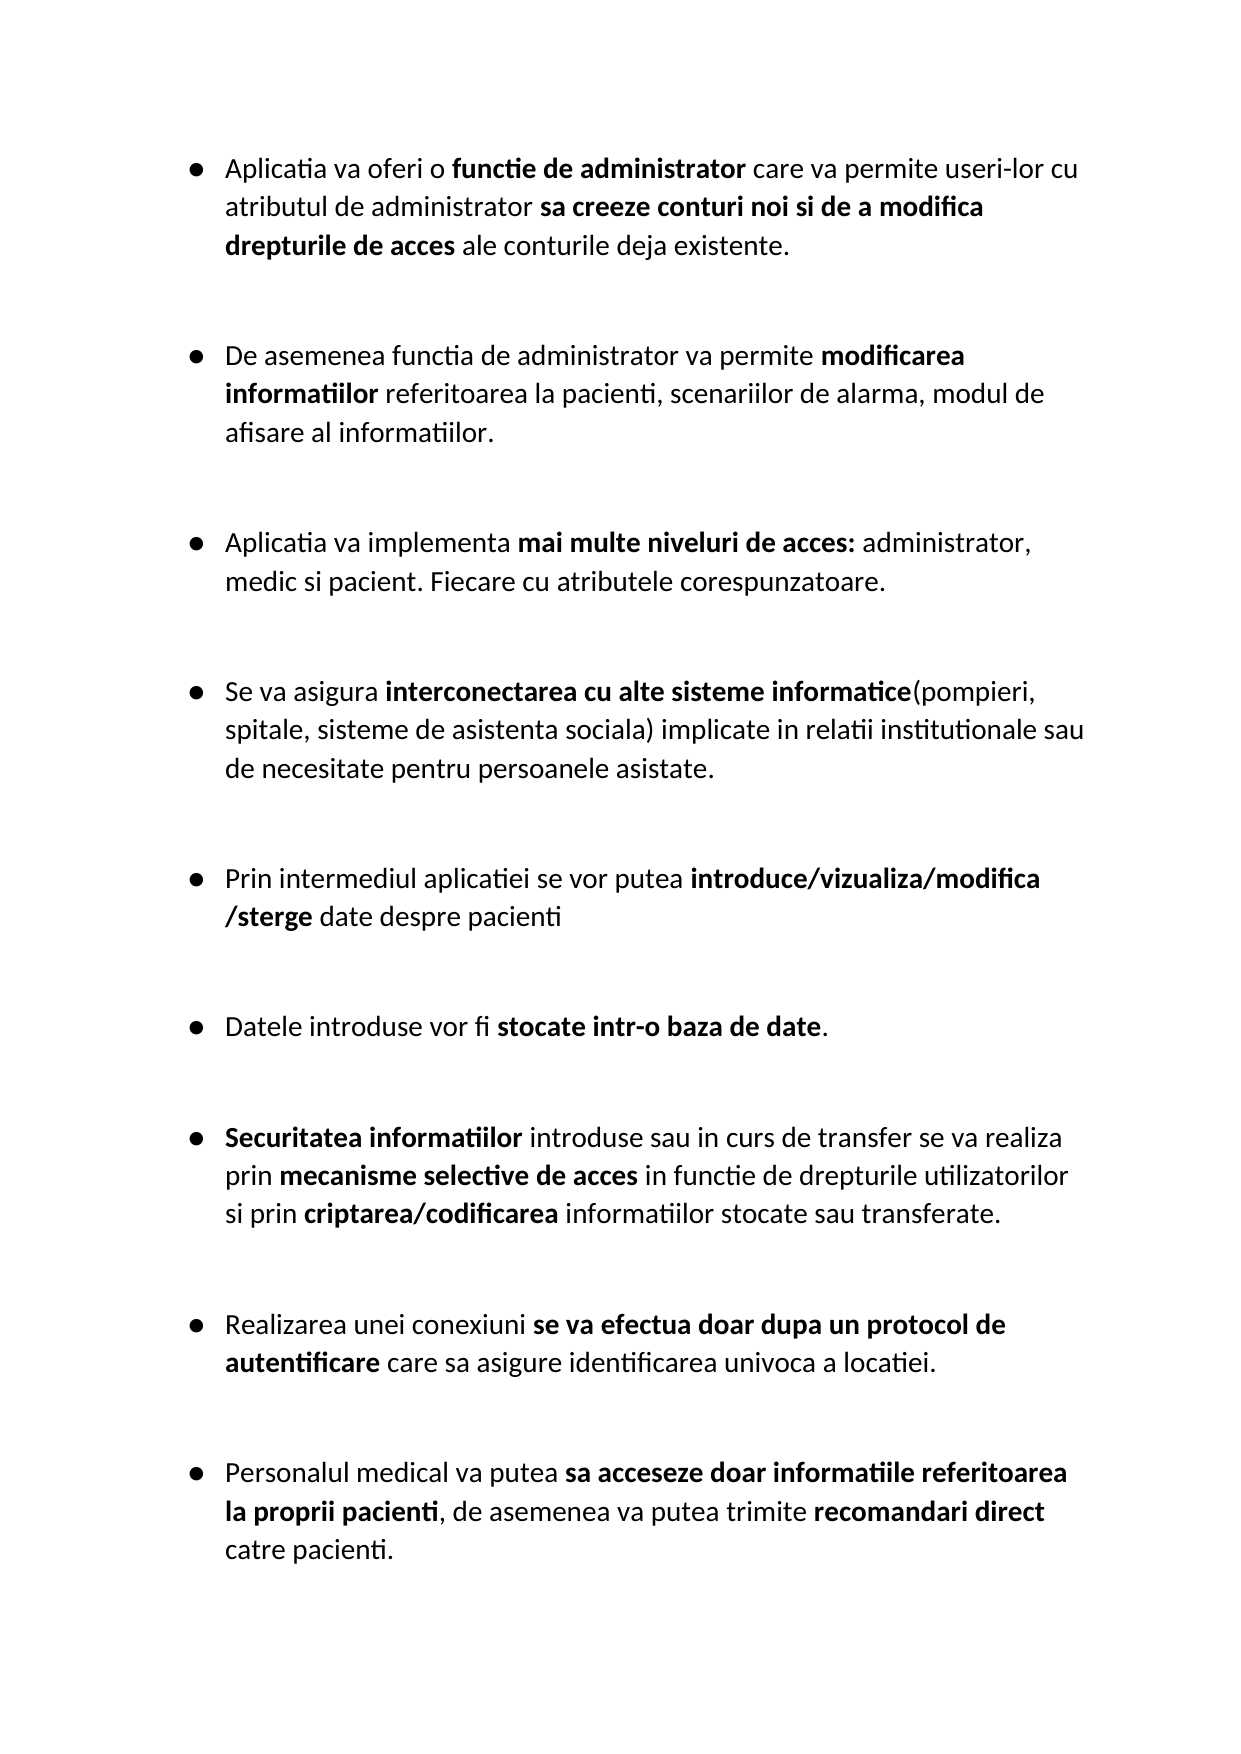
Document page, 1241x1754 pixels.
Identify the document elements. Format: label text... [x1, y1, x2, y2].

list Prin intermediul aplicatiei se vor putea introduce/vizualiza/modifica /sterge date despre pacienti [187, 860, 1090, 934]
list Personalul medical va putea sa acceseze doar informatiile referitoarea la proprii pacienti, de asemenea va putea trimite recomandari direct catre pacienti. [187, 1454, 1090, 1567]
list De asemenea functia de administrator va permite modificarea informatiilor referitoarea la pacienti, scenariilor de alarma, modul de afisare al informatiilor. [187, 337, 1090, 449]
list Se va asigura interconectarea cu alte sisteme informatice(pompieri, spitale, sisteme de asistenta sociala) implicate in relatii institutionale sau de necesitate pentru persoanele asistate. [187, 673, 1090, 785]
list Aplicatia va oferi o functie de administrator care va permite useri-lor cu atributul de administrator sa creeze conturi noi si de a modifica drepturile de acces ale conturile deja existente. [187, 150, 1090, 262]
list Realizarea unei conexiuni se va efectua doar dupa un protocol de autentificare care sa asigure identificarea univoca a locatiei. [187, 1306, 1090, 1380]
list Datele introduse vor fi stocate intr-o baza de date. [187, 1008, 1090, 1044]
list Aplicatia va implementa mai multe niveluri de acces: administrator, medic si pacient. Fiecare cu atributele corespunzatoare. [187, 524, 1090, 598]
list Securitatea informatiilor introduse sau in curs de transfer se va realiza prin mecanisme selective de acces in functie de drepturile utilizatorilor si prin criptarea/codificarea informatiilor stocate sau transferate. [187, 1119, 1090, 1231]
